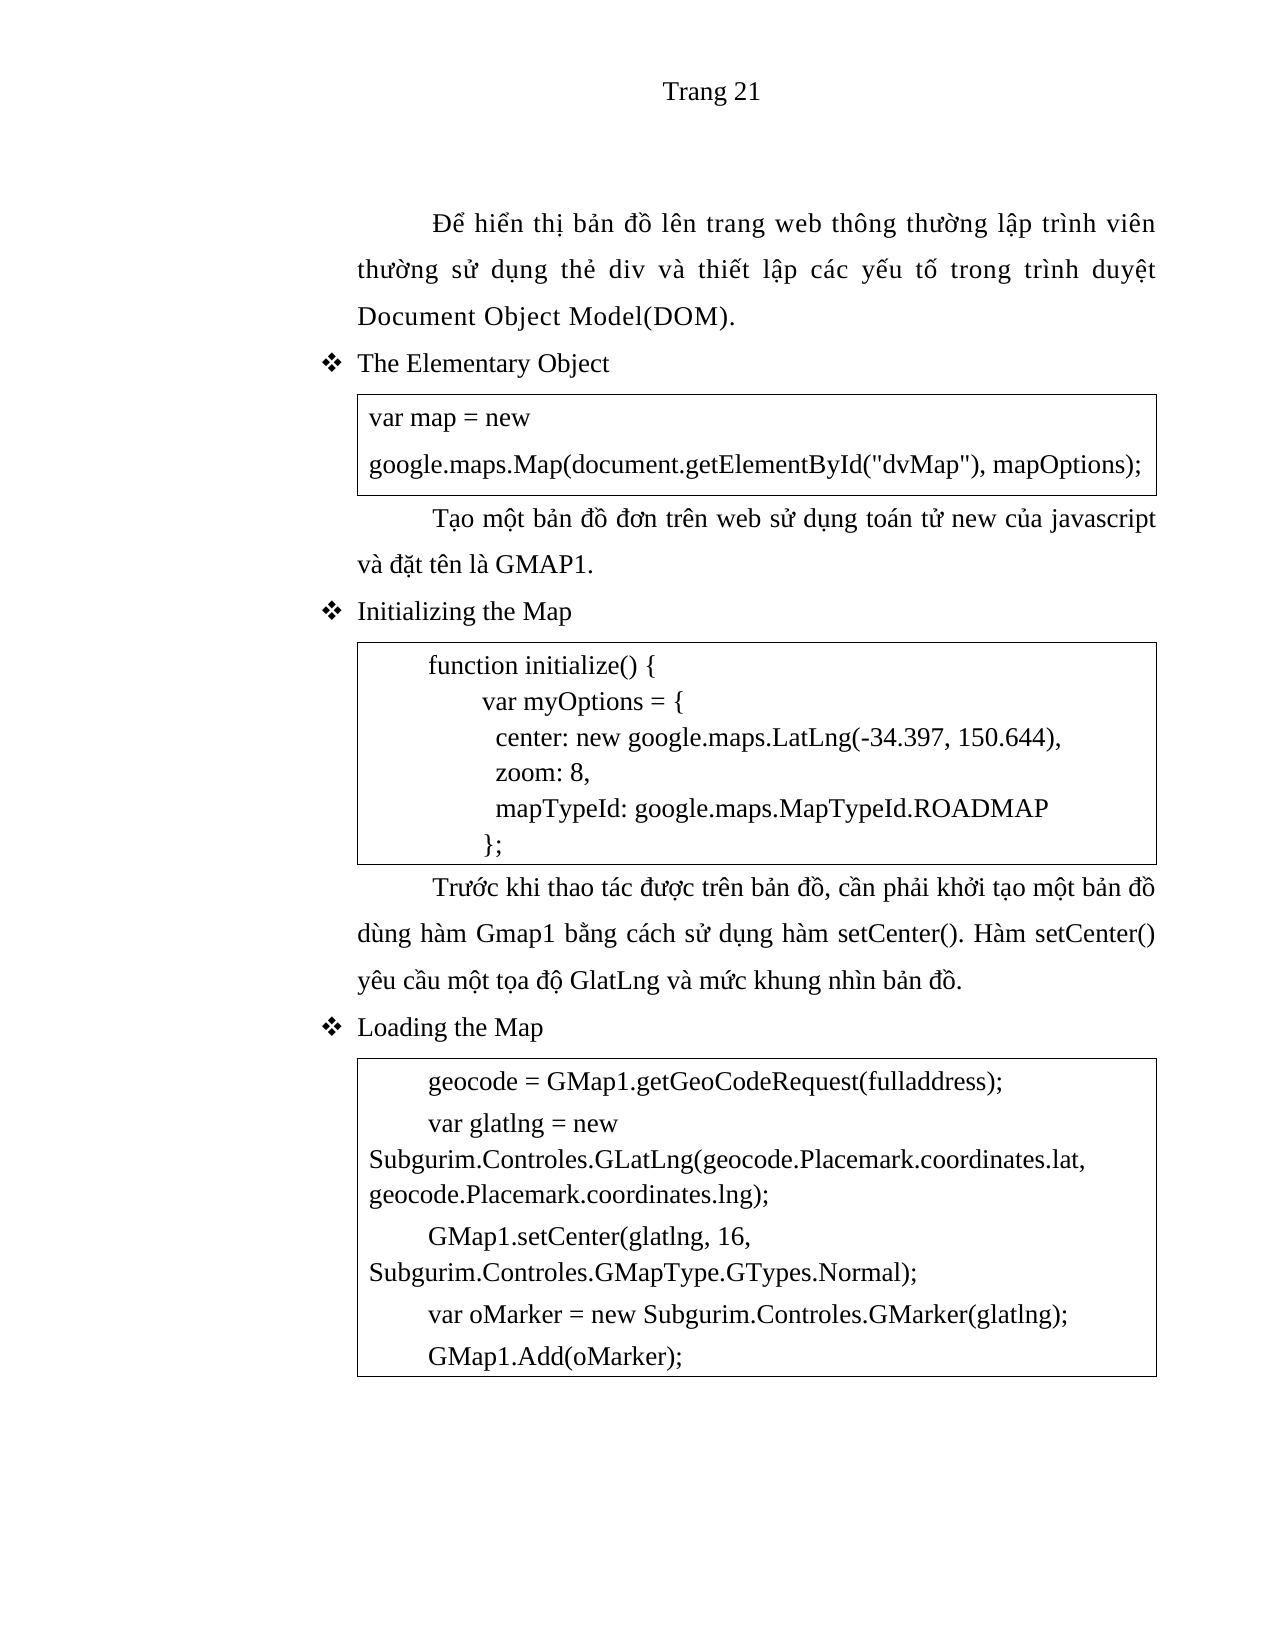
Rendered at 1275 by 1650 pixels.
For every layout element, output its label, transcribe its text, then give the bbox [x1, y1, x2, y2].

table_header var map = new google.maps.Map(document.getElementById("dvMap"), mapOptions); [358, 395, 1156, 494]
table_header function initialize() { var myOptions = { center: new google.maps.LatLng(-34.397, 150.644), zoom: 8, mapTypeId: google.maps.MapTypeId.ROADMAP }; [358, 643, 1156, 864]
list Trước khi thao tác được trên bản đồ, cần phải khởi tạo một bản đồ dùng hàm Gmap1 bằng cách sử dụng hàm setCenter(). Hàm setCenter() yêu cầu một tọa độ GlatLng và mức khung nhìn bản đồ. [357, 871, 1157, 995]
list Tạo một bản đồ đơn trên web sử dụng toán tử new của javascript và đặt tên là GMAP1. [357, 502, 1157, 579]
list Loading the Map [319, 1011, 1157, 1042]
table_header geocode = GMap1.getGeoCodeRequest(fulladdress); var glatlng = new Subgurim.Controles.GLatLng(geocode.Placemark.coordinates.lat, geocode.Placemark.coordinates.lng); GMap1.setCenter(glatlng, 16, Subgurim.Controles.GMapType.GTypes.Normal); var oMarker = new Subgurim.Controles.GMarker(glatlng); GMap1.Add(oMarker); [358, 1059, 1156, 1376]
list The Elementary Object [319, 347, 1157, 378]
list Initializing the Map [319, 595, 1157, 626]
list Để hiển thị bản đồ lên trang web thông thường lập trình viên thường sử dụng thẻ div và thiết lập các yếu tố trong trình duyệt Document Object Model(DOM). [357, 207, 1157, 331]
